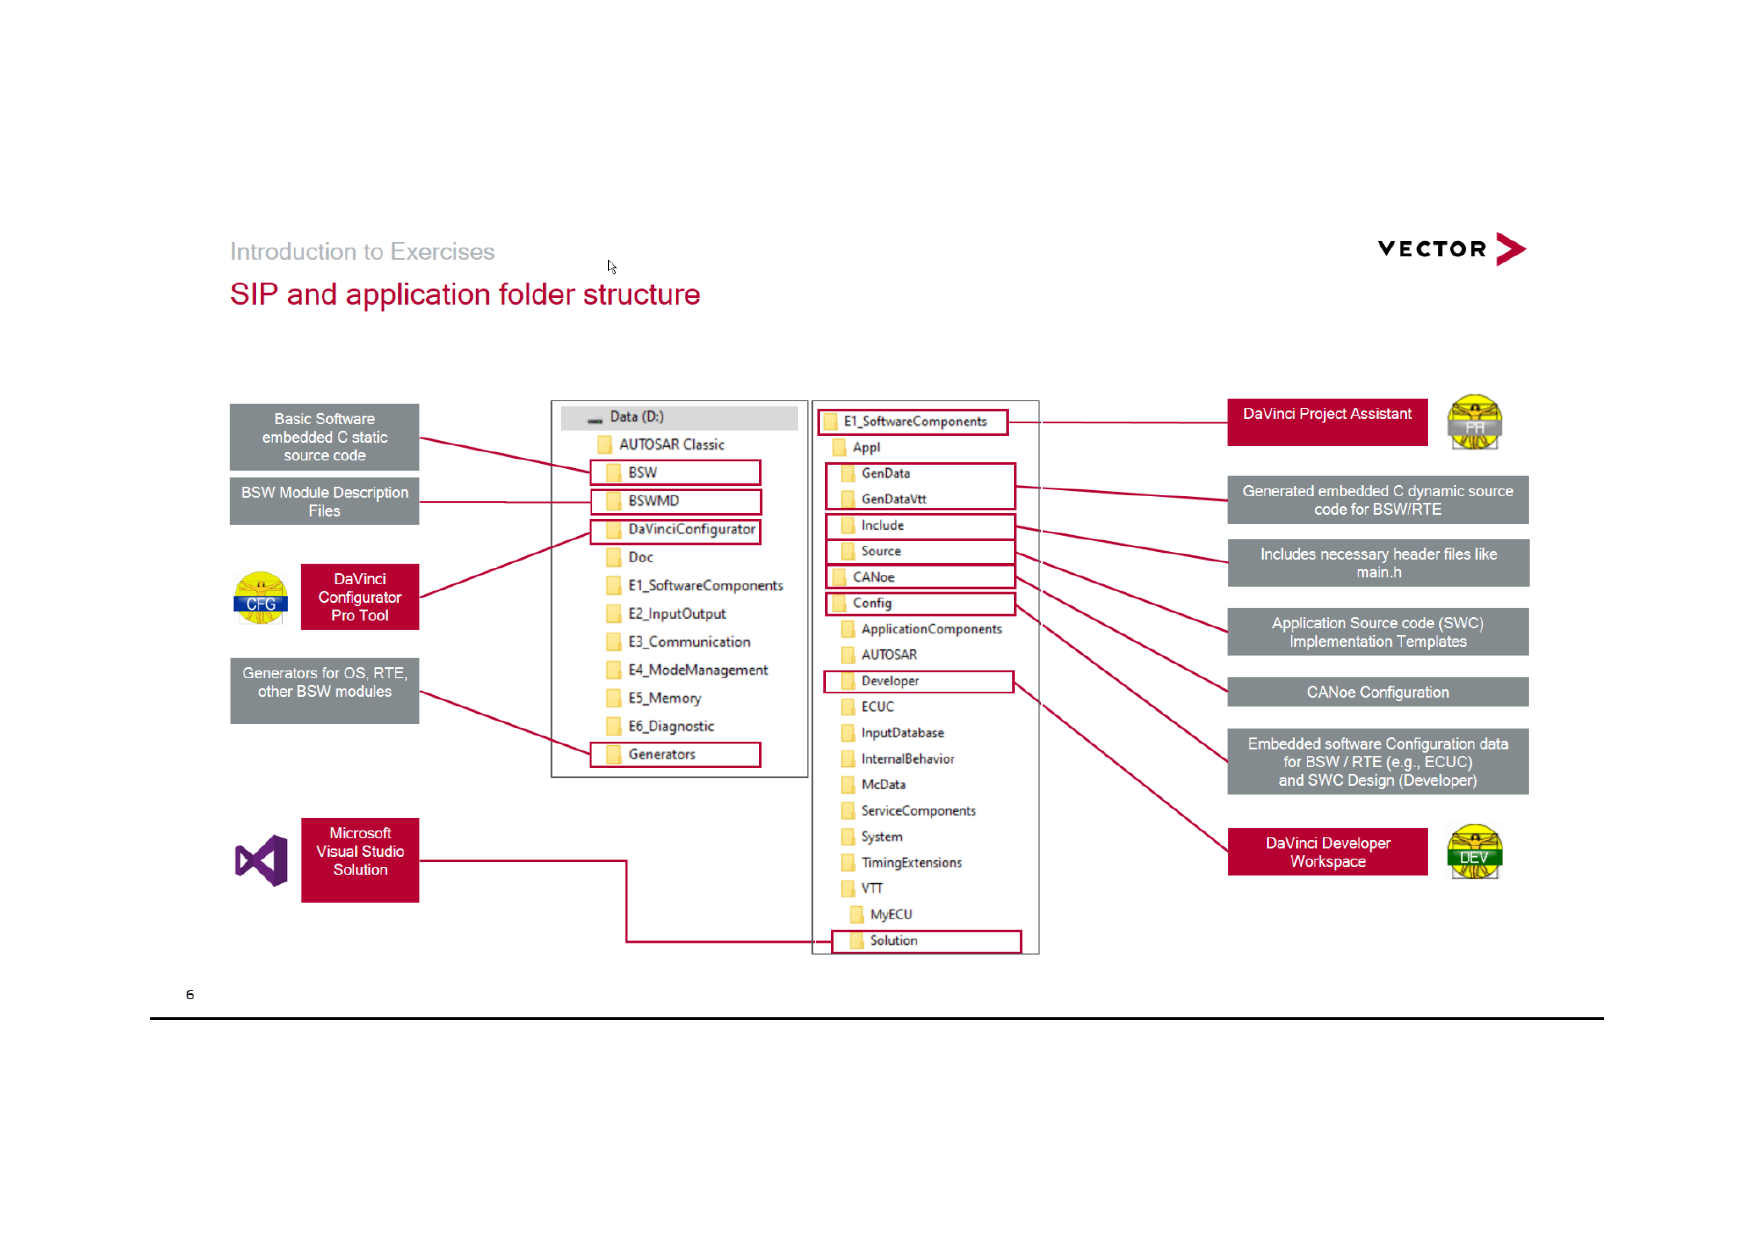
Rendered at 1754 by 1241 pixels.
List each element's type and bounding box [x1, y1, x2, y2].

picture [150, 197, 1604, 1020]
